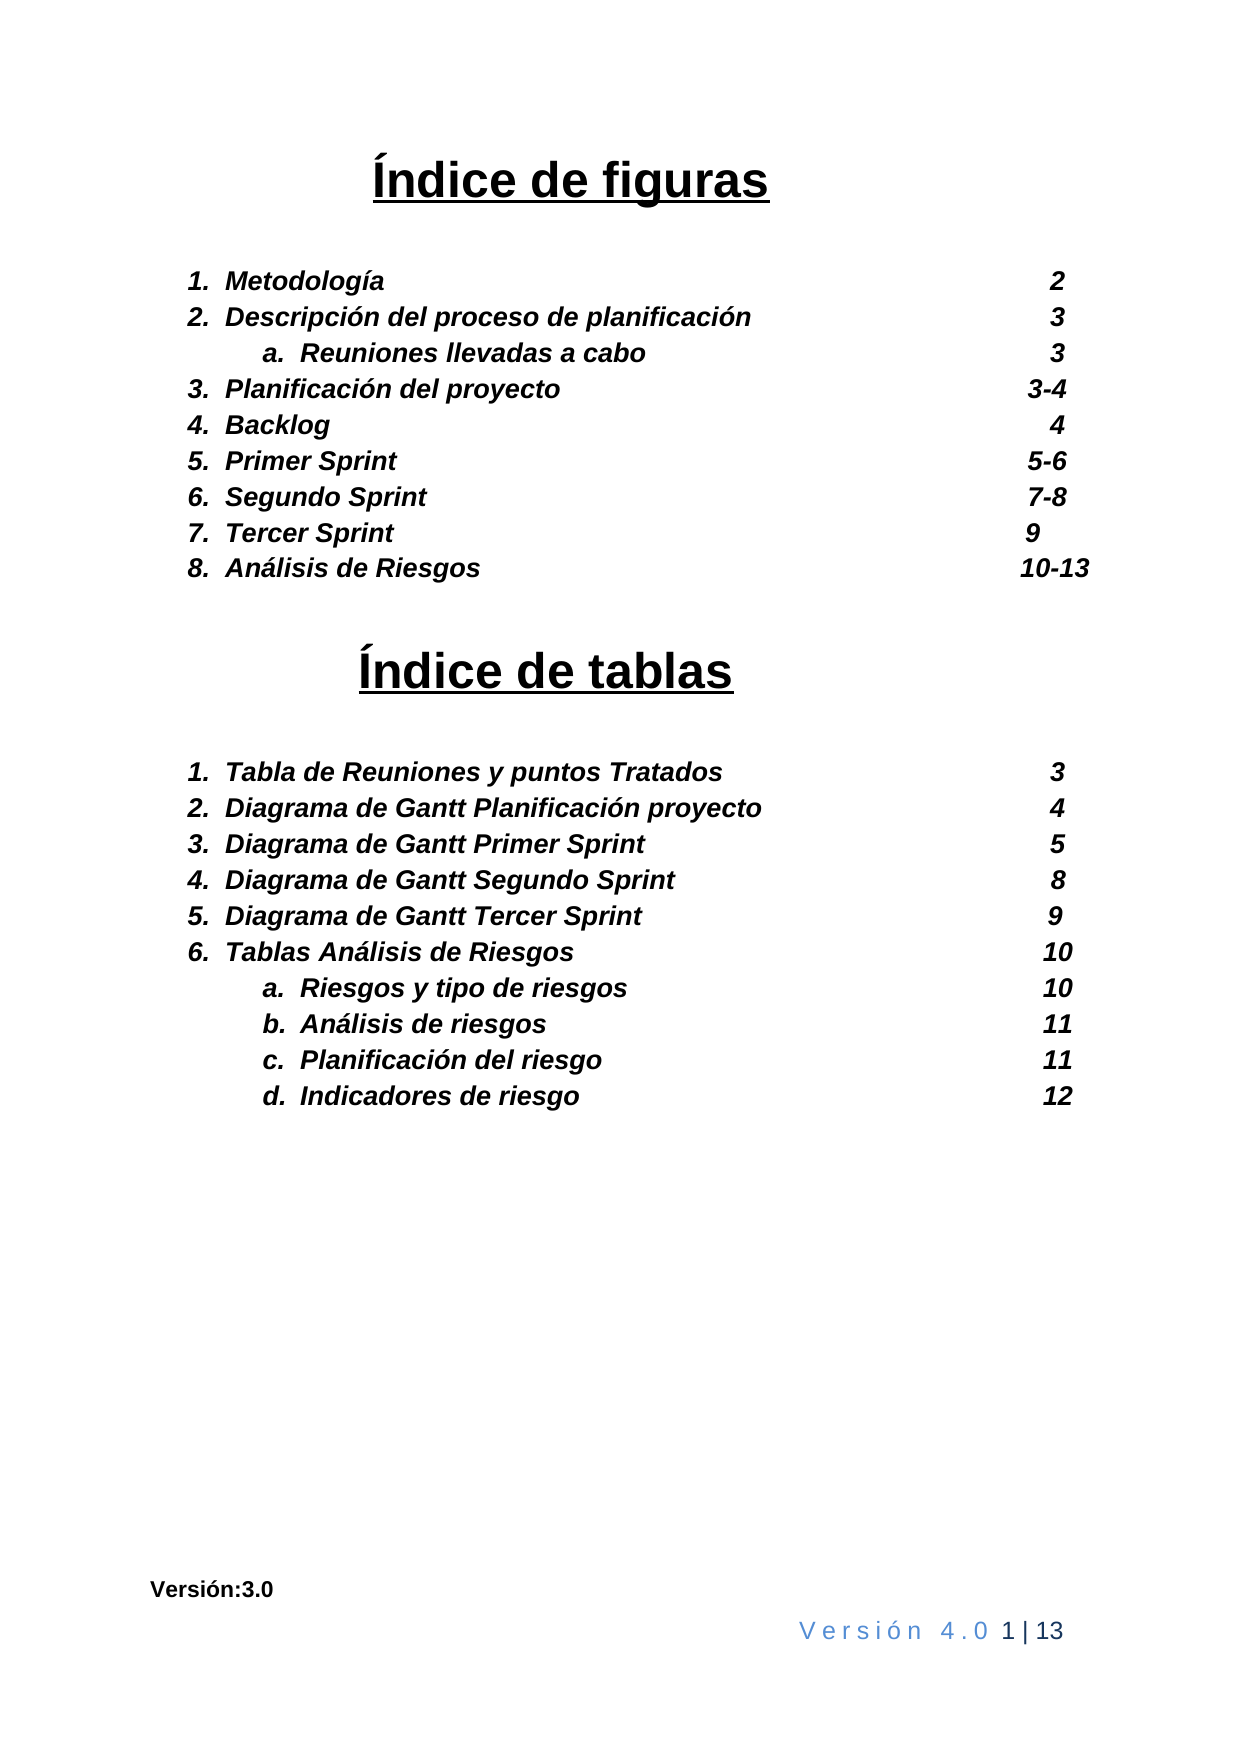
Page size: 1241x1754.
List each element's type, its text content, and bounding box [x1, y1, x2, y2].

text Índice de tablas [150, 641, 1090, 699]
list Riesgos y tipo de riesgos 10 [262, 972, 1090, 1003]
list Planificación del proyecto 3-4 [187, 373, 1090, 404]
list Análisis de Riesgos 10-13 [187, 552, 1090, 584]
text Versión:3.0 [150, 1576, 1090, 1602]
list Planificación del riesgo 11 [262, 1044, 1090, 1075]
list Segundo Sprint 7-8 [187, 481, 1090, 512]
list Diagrama de Gantt Tercer Sprint 9 [187, 900, 1090, 931]
list Tabla de Reuniones y puntos Tratados 3 [187, 756, 1090, 787]
text Índice de figuras [150, 150, 1090, 207]
list Tercer Sprint 9 [187, 517, 1090, 548]
list Primer Sprint 5-6 [187, 445, 1090, 476]
list Diagrama de Gantt Planificación proyecto 4 [187, 792, 1090, 823]
list Descripción del proceso de planificación 3 [187, 301, 1090, 332]
list Metodología 2 [187, 265, 1090, 296]
list Diagrama de Gantt Segundo Sprint 8 [187, 864, 1090, 895]
list Tablas Análisis de Riesgos 10 [187, 936, 1090, 967]
list Análisis de riesgos 11 [262, 1008, 1090, 1039]
list Reuniones llevadas a cabo 3 [262, 337, 1090, 368]
list Diagrama de Gantt Primer Sprint 5 [187, 828, 1090, 859]
list Indicadores de riesgo 12 [262, 1079, 1090, 1111]
list Backlog 4 [187, 409, 1090, 440]
